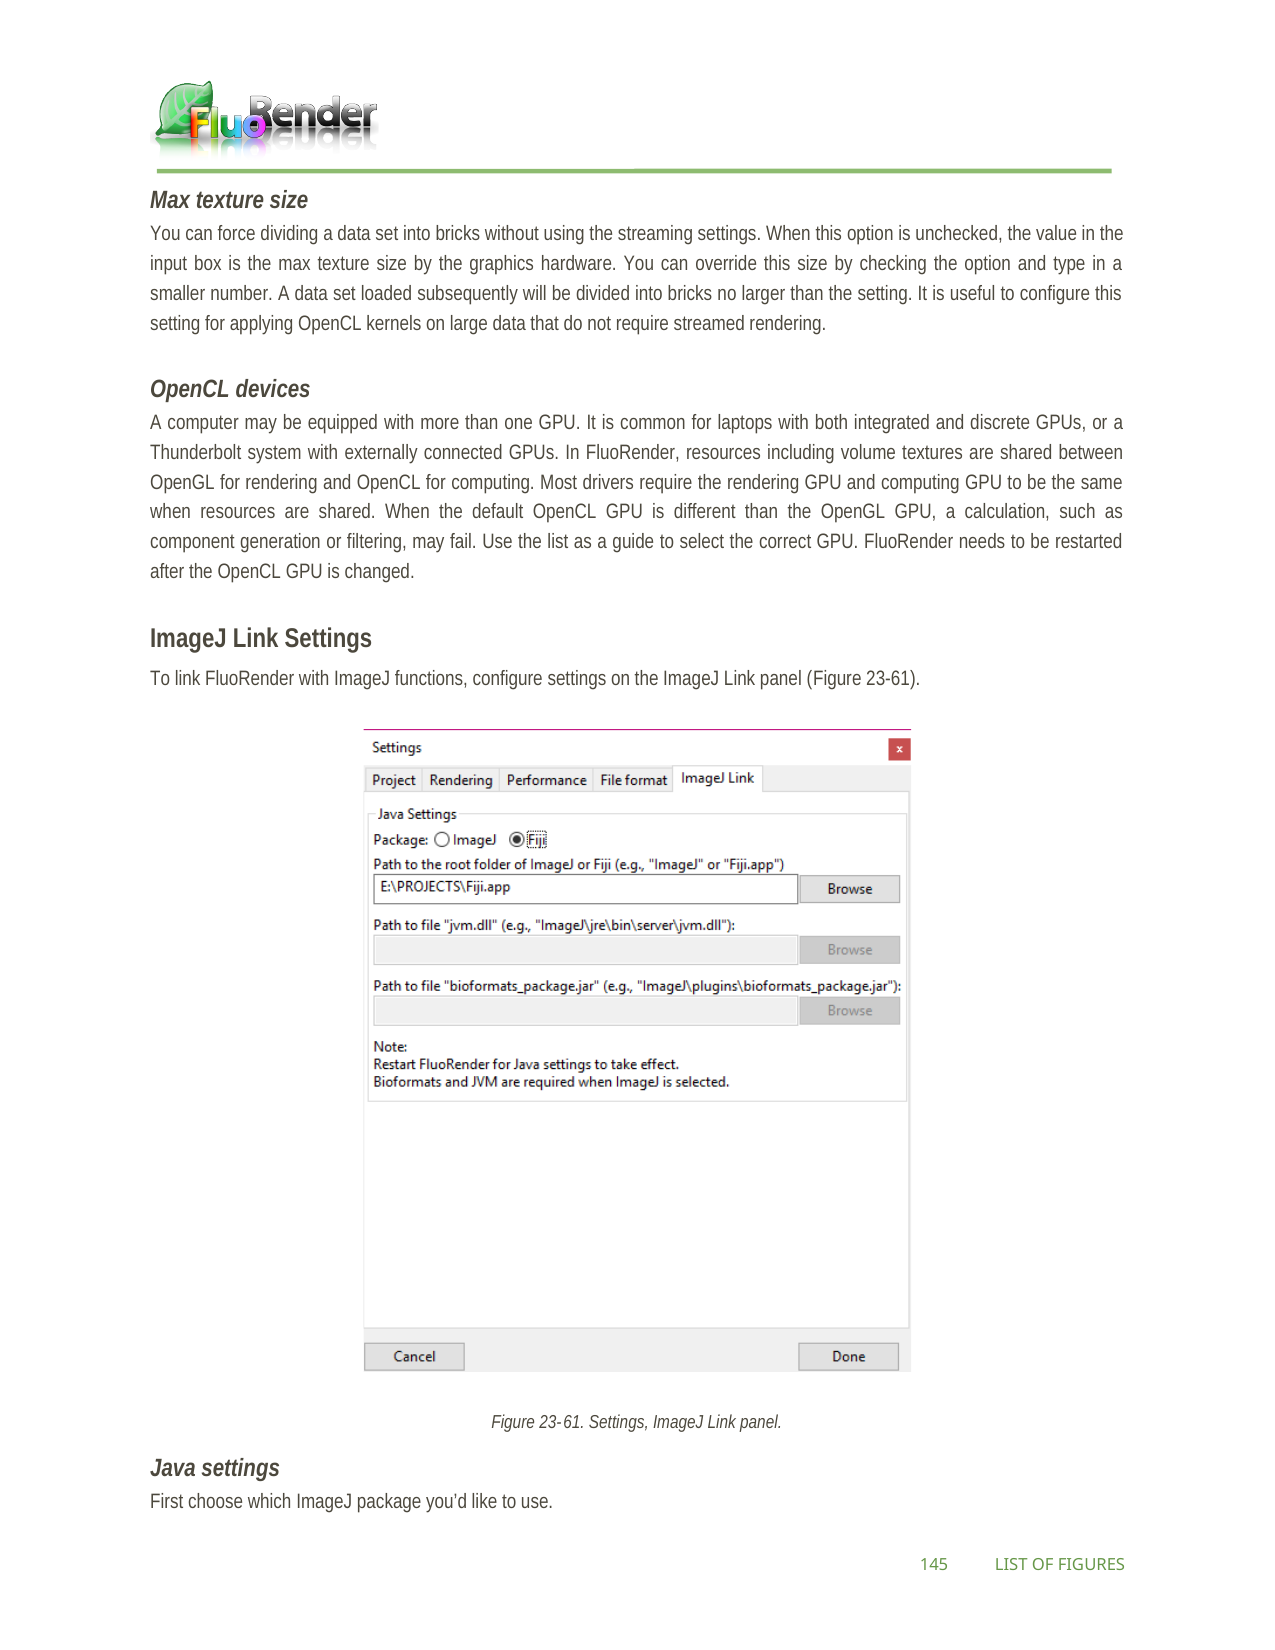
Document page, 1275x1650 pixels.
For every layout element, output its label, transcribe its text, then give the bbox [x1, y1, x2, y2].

subtitle Max texture size [150, 185, 1125, 214]
subtitle ImageJ Link Settings [150, 622, 1125, 653]
text A computer may be equipped with more than one GPU. It is common for laptops with both integrated and discrete GPUs, or a Thunderbolt system with externally connected GPUs. In FluoRender, resources including volume textures are shared between OpenGL for rendering and OpenCL for computing. Most drivers require the rendering GPU and computing GPU to be the same when resources are shared. When the default OpenCL GPU is different than the OpenGL GPU, a calculation, such as component generation or filtering, may fail. Use the list as a guide to select the correct GPU. FluoRender needs to be restarted after the OpenCL GPU is changed. [150, 410, 1125, 583]
subtitle OpenCL devices [150, 374, 1125, 403]
text First choose which ImageJ package you’d like to use. [150, 1489, 1125, 1513]
text You can force dividing a data set into bricks without using the streaming settings. When this option is unchecked, the value in the input box is the max texture size by the graphics hardware. You can override this size by checking the option and type in a smaller number. A data set loaded subsequently will be divided into bricks no larger than the setting. It is useful to configure this setting for applying OpenCL kernels on large data that do not require streamed rendering. [150, 221, 1125, 335]
picture [150, 75, 379, 162]
subtitle Java settings [150, 1453, 1125, 1482]
picture [363, 729, 912, 1372]
